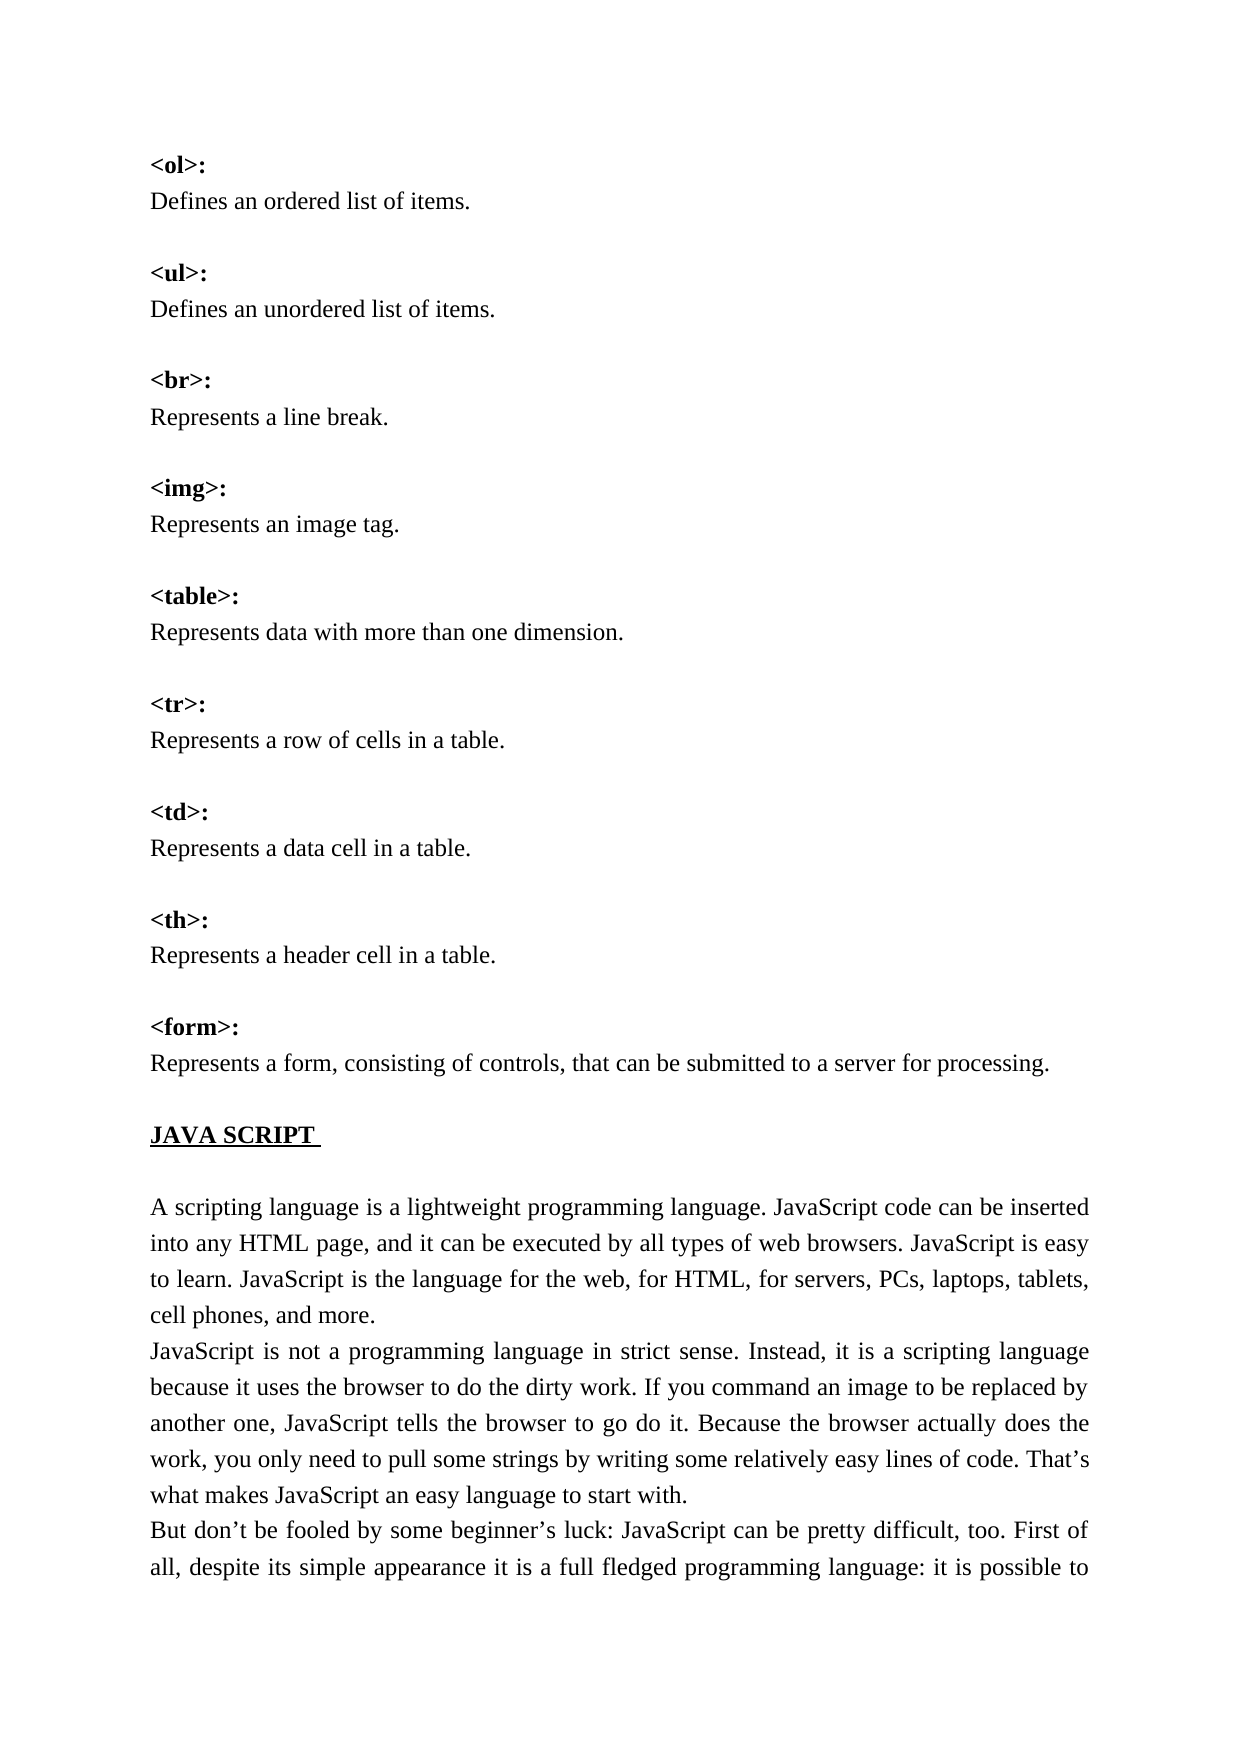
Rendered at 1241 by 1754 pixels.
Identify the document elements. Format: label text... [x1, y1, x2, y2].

text JavaScript is not a programming language in strict sense. Instead, it is a scripting language because it uses the browser to do the dirty work. If you command an image to be replaced by another one, JavaScript tells the browser to go do it. Because the browser actually does the work, you only need to pull some strings by writing some relatively easy lines of code. That’s what makes JavaScript an easy language to start with. [150, 1336, 1090, 1508]
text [150, 1516, 1090, 1580]
text <ul>: [150, 258, 1090, 287]
text A scripting language is a lightweight programming language. JavaScript code can be inserted into any HTML page, and it can be executed by all types of web browsers. JavaScript is easy to learn. JavaScript is the language for the web, for HTML, for servers, PCs, laptops, tablets, cell phones, and more. [150, 1192, 1090, 1329]
text Represents an image tag. [150, 509, 1090, 538]
text <th>: [150, 905, 1090, 933]
text Represents a line break. [150, 402, 1090, 430]
text Represents a form, consisting of controls, that can be submitted to a server for processing. [150, 1048, 1090, 1077]
text Defines an unordered list of items. [150, 294, 1090, 322]
text Represents a row of cells in a table. [150, 725, 1090, 754]
text <table>: [150, 581, 1090, 610]
text Represents a header cell in a table. [150, 941, 1090, 969]
text <br>: [150, 366, 1090, 394]
text Represents a data cell in a table. [150, 833, 1090, 862]
text Represents data with more than one dimension. [150, 617, 1090, 646]
text <tr>: [150, 689, 1090, 718]
text <td>: [150, 797, 1090, 826]
text <form>: [150, 1012, 1090, 1041]
text <img>: [150, 473, 1090, 502]
text JAVA SCRIPT [150, 1120, 1090, 1149]
text Defines an ordered list of items. [150, 186, 1090, 215]
text <ol>: [150, 150, 1090, 179]
